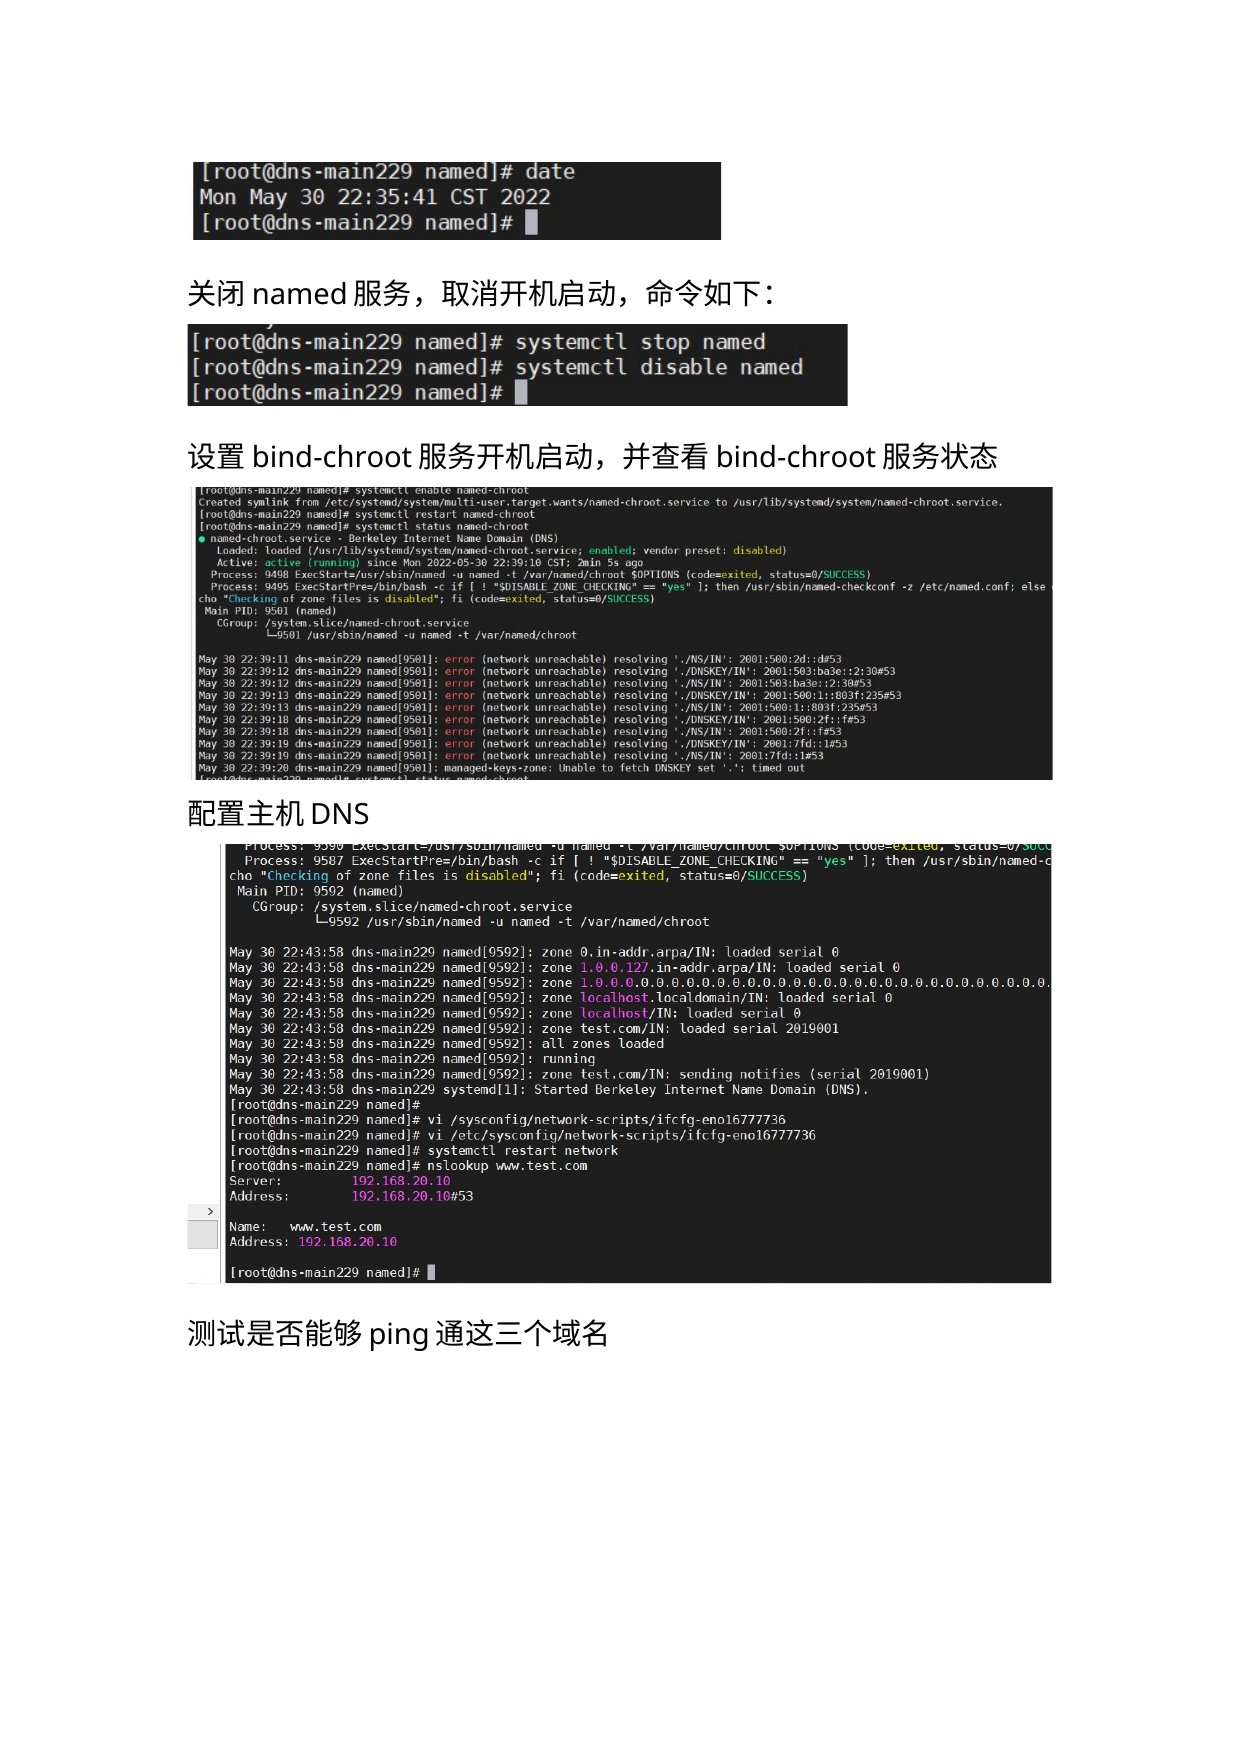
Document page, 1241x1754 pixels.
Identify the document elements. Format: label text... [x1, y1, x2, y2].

text 关闭named服务，取消开机启动，命令如下： [187, 259, 1053, 324]
list 配置主机DNS [187, 780, 1053, 844]
list 测试是否能够ping通这三个域名 [187, 1299, 1053, 1364]
picture [187, 162, 722, 240]
text 设置bind-chroot服务开机启动，并查看bind-chroot服务状态 [187, 422, 1053, 487]
picture [187, 324, 848, 406]
picture [187, 844, 1052, 1284]
picture [187, 487, 1053, 780]
